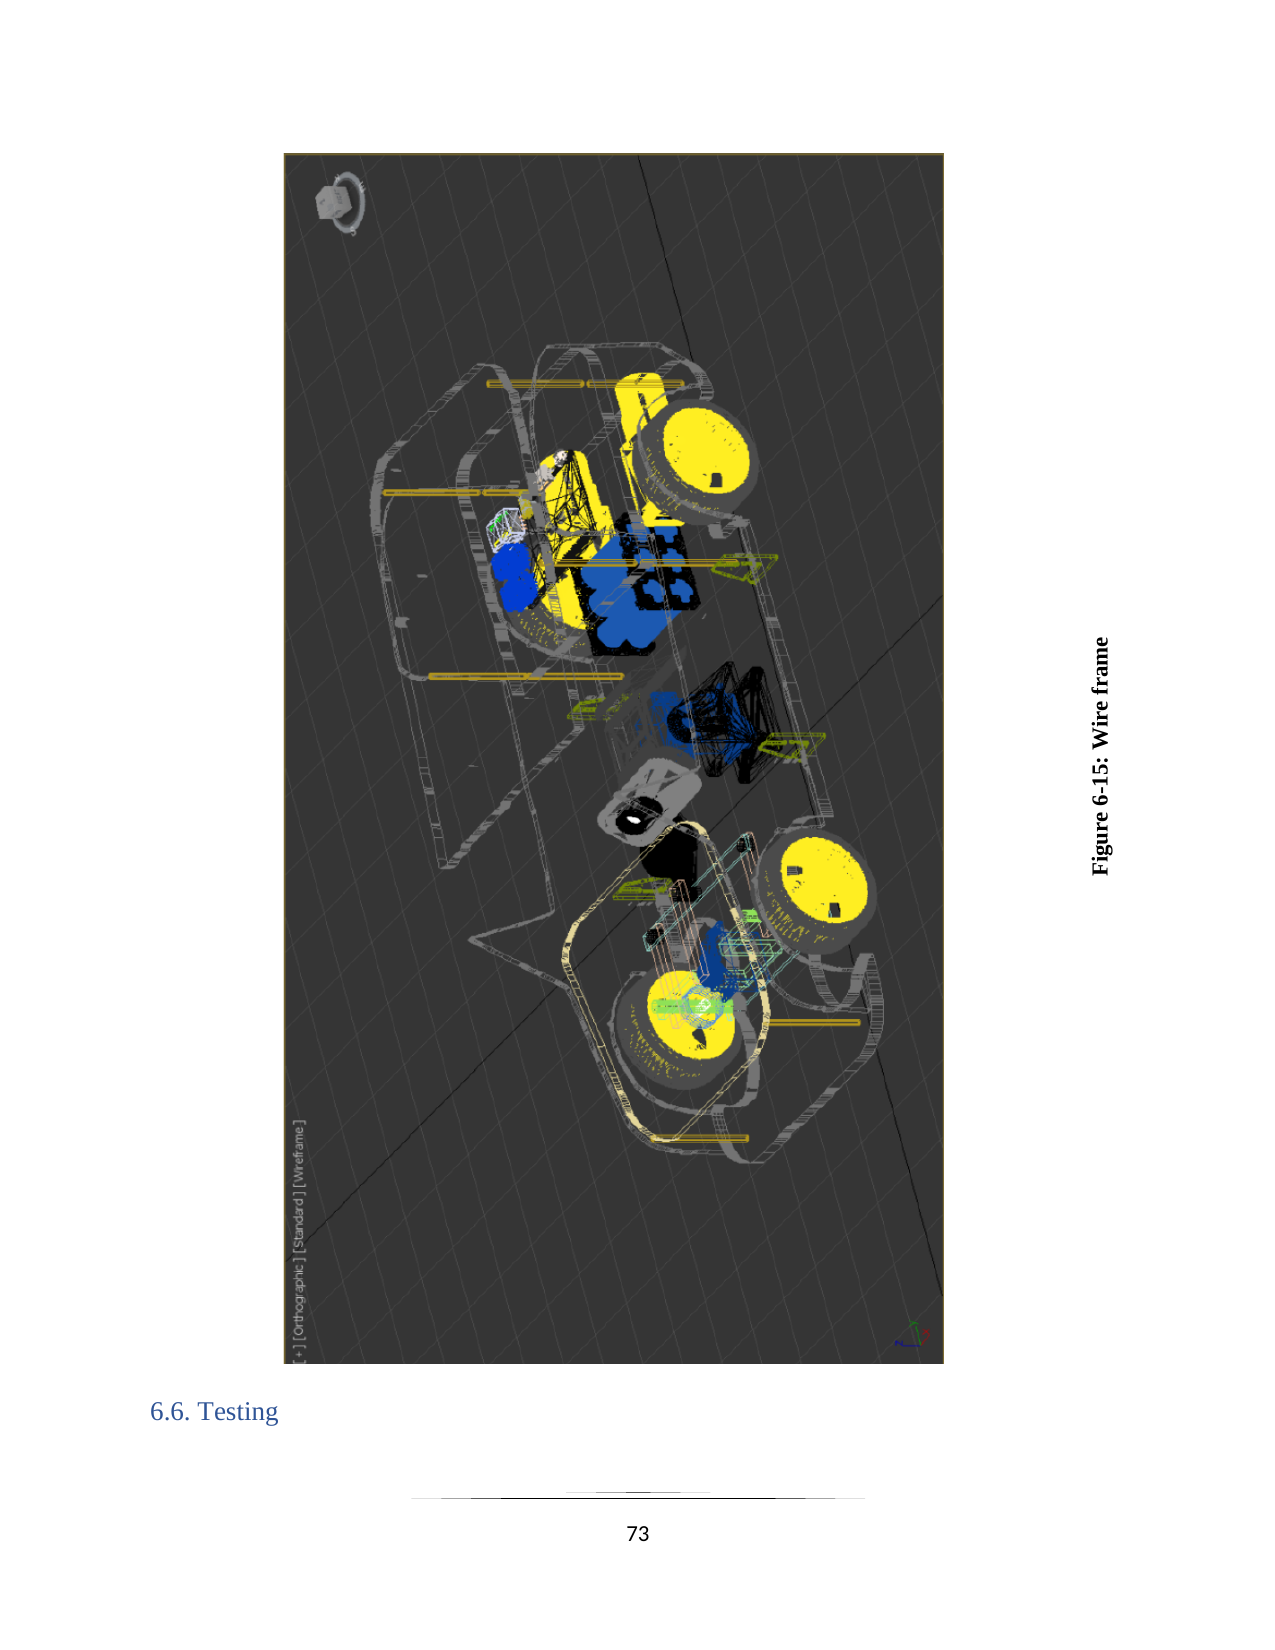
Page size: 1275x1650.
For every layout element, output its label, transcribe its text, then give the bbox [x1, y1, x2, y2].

table_header Figure 6-15: Wire frame [1076, 151, 1124, 1363]
subtitle 6.6. Testing [150, 1395, 1125, 1426]
table_header [151, 151, 1074, 1363]
picture [284, 154, 943, 1363]
